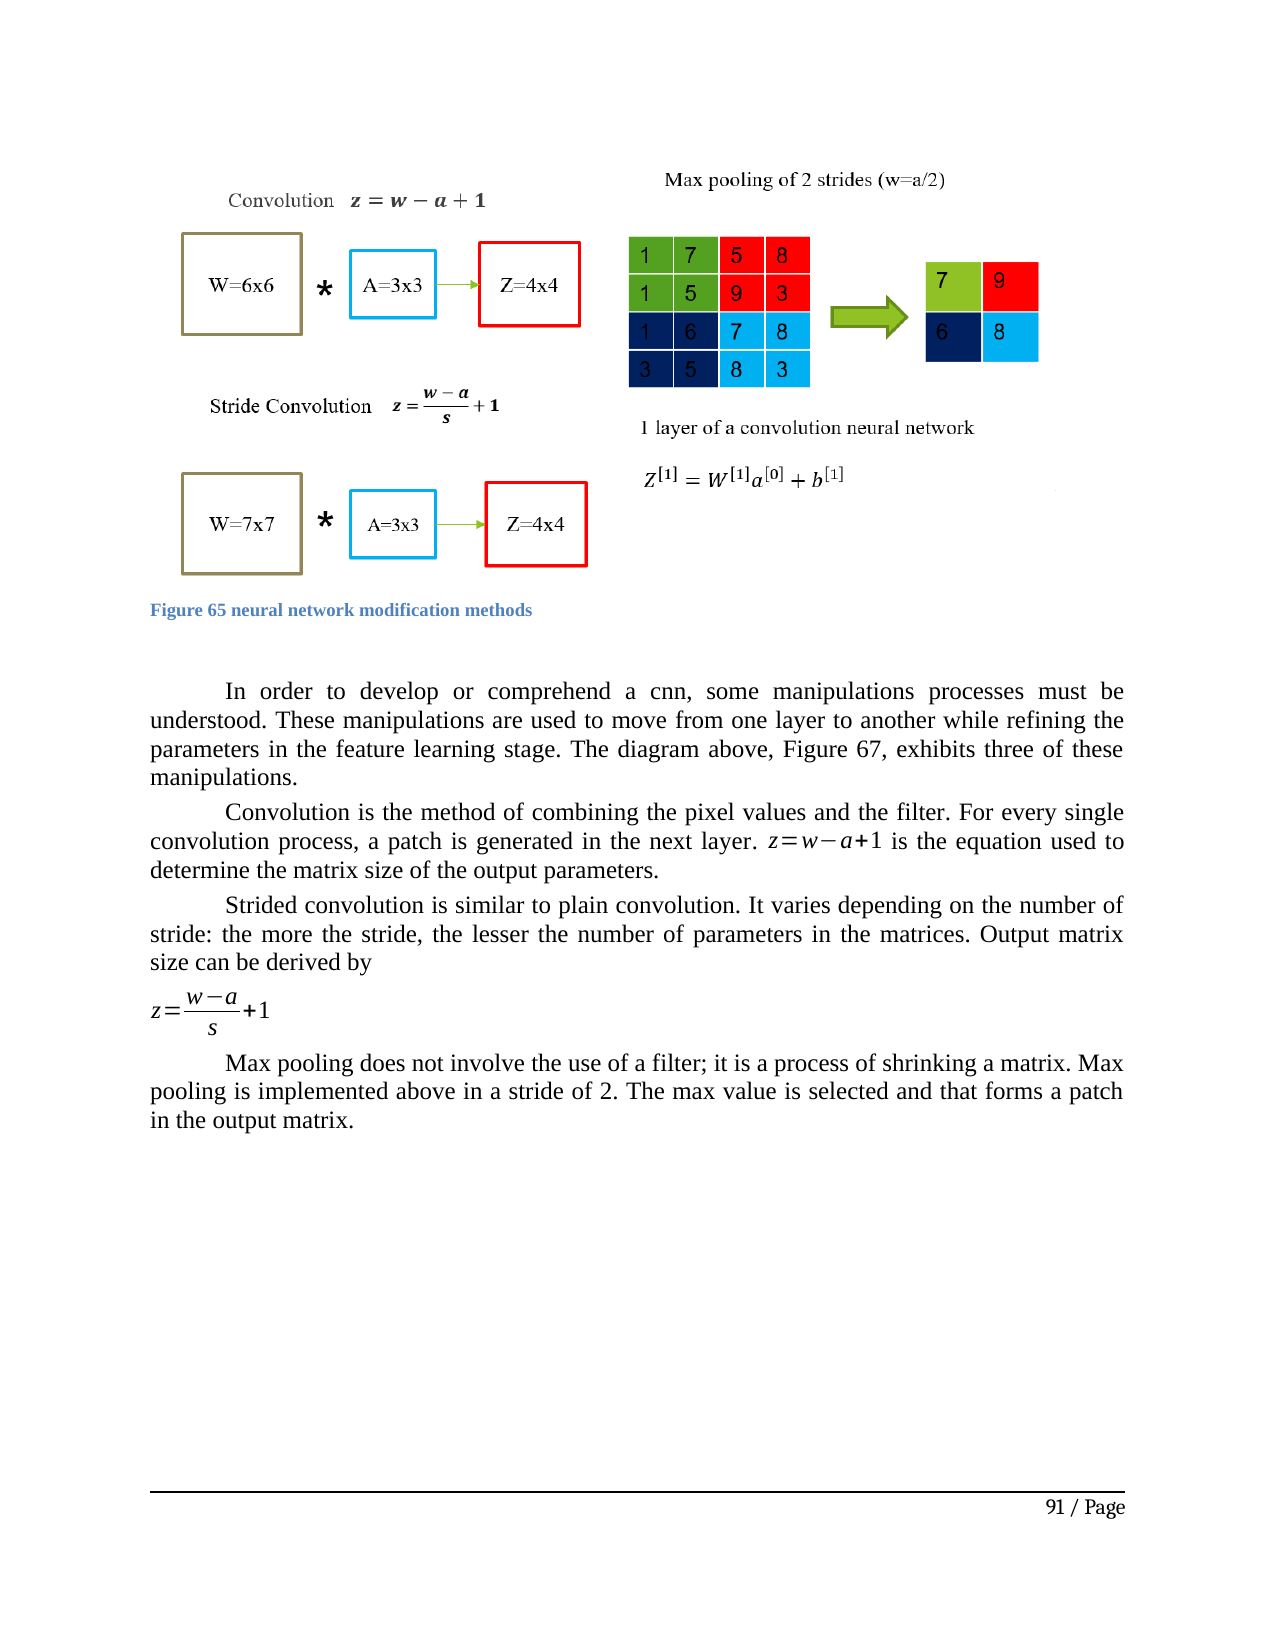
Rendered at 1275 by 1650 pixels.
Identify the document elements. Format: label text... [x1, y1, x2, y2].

text Strided convolution is similar to plain convolution. It varies depending on the number of stride: the more the stride, the lesser the number of parameters in the matrices. Output matrix size can be derived by [150, 890, 1125, 976]
text Max pooling does not involve the use of a filter; it is a process of shrinking a matrix. Max pooling is implemented above in a stride of 2. The max value is selected and that forms a patch in the output matrix. [150, 1048, 1125, 1134]
text In order to develop or comprehend a cnn, some manipulations processes must be understood. These manipulations are used to move from one layer to another while refining the parameters in the feature learning stage. The diagram above, Figure 67, exhibits three of these manipulations. [150, 676, 1125, 791]
text Figure 65 neural network modification methods [150, 599, 1125, 620]
picture [150, 150, 1072, 593]
text Convolution is the method of combining the pixel values and the filter. For every single convolution process, a patch is generated in the next layer. is the equation used to determine the matrix size of the output parameters. [150, 797, 1125, 884]
